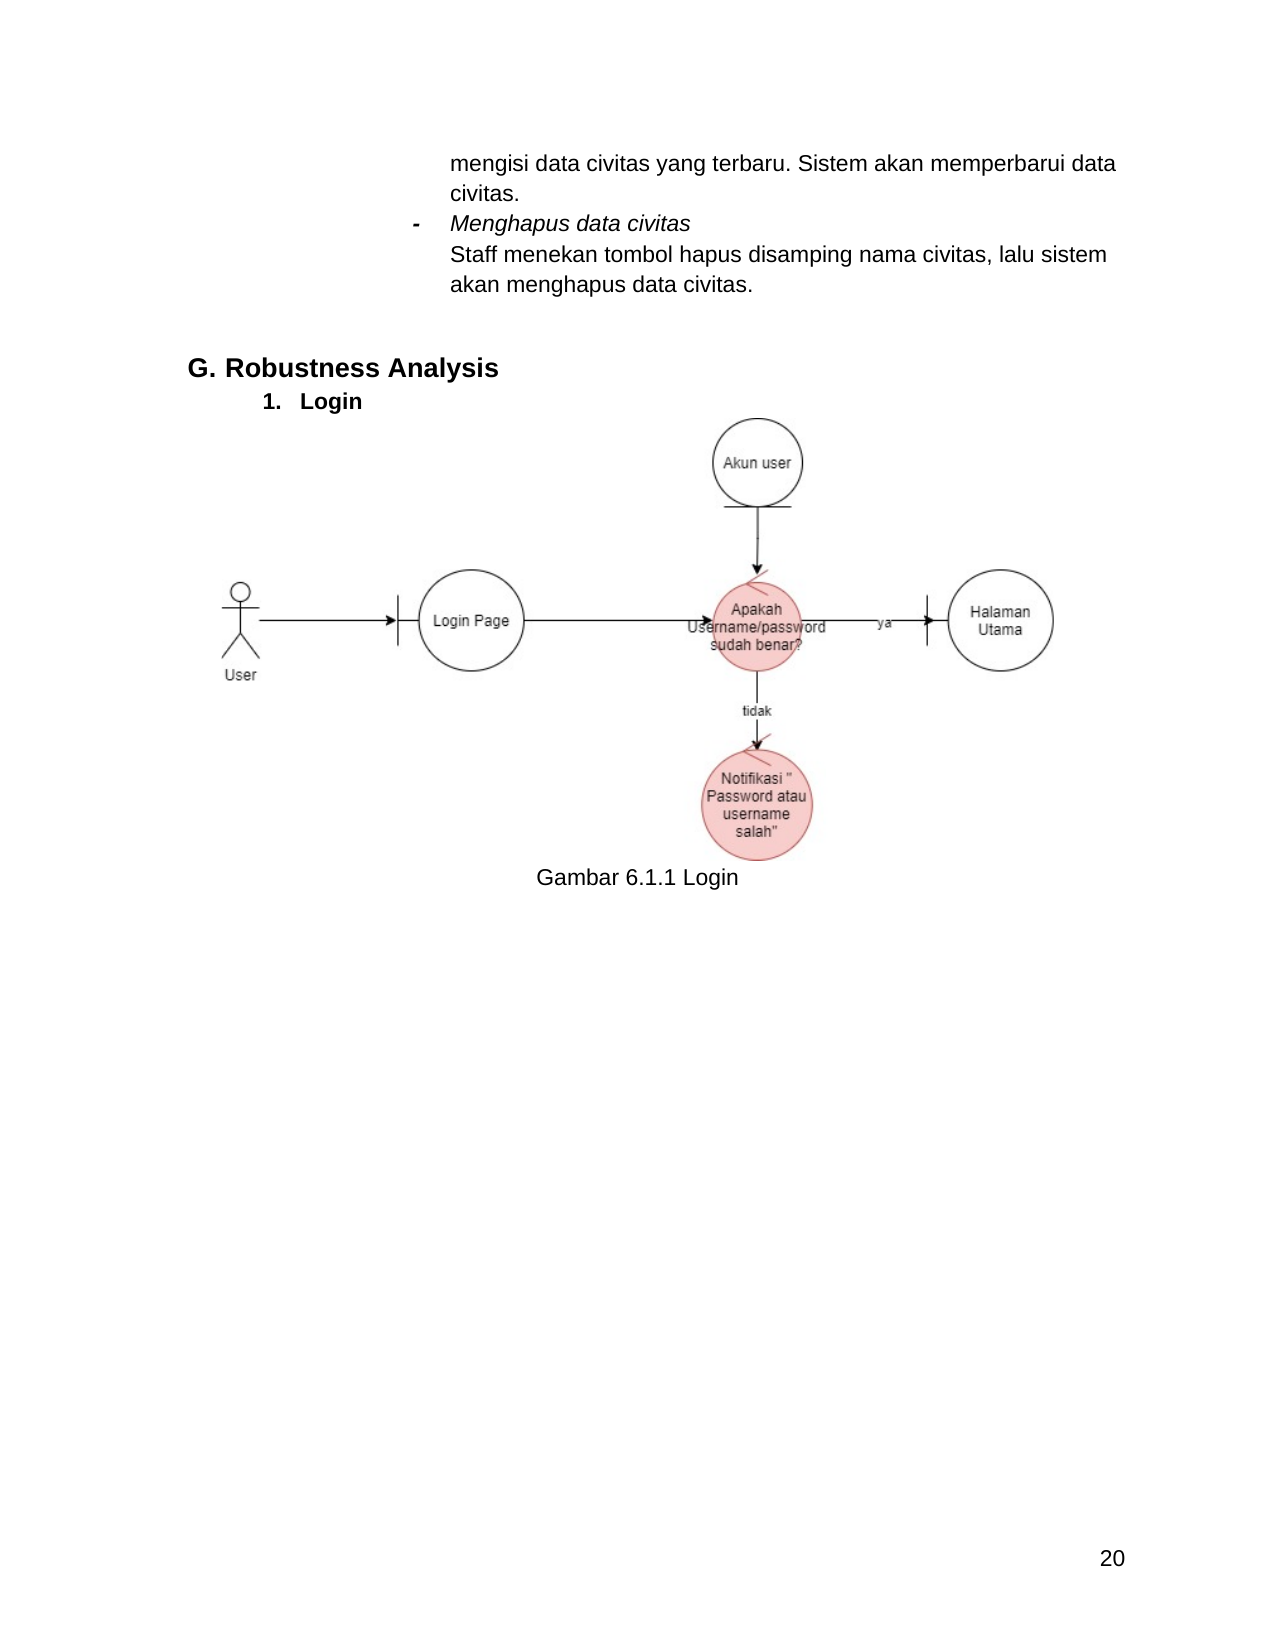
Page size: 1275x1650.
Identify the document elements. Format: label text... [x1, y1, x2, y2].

subtitle Robustness Analysis [187, 352, 1125, 383]
list Menghapus data civitas [412, 210, 1125, 237]
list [450, 150, 1125, 207]
text Gambar 6.1.1 Login [150, 864, 1125, 890]
list Staff menekan tombol hapus disamping nama civitas, lalu sistem akan menghapus data civitas. [450, 241, 1125, 297]
subtitle Login [262, 388, 1125, 414]
picture [221, 418, 1054, 861]
